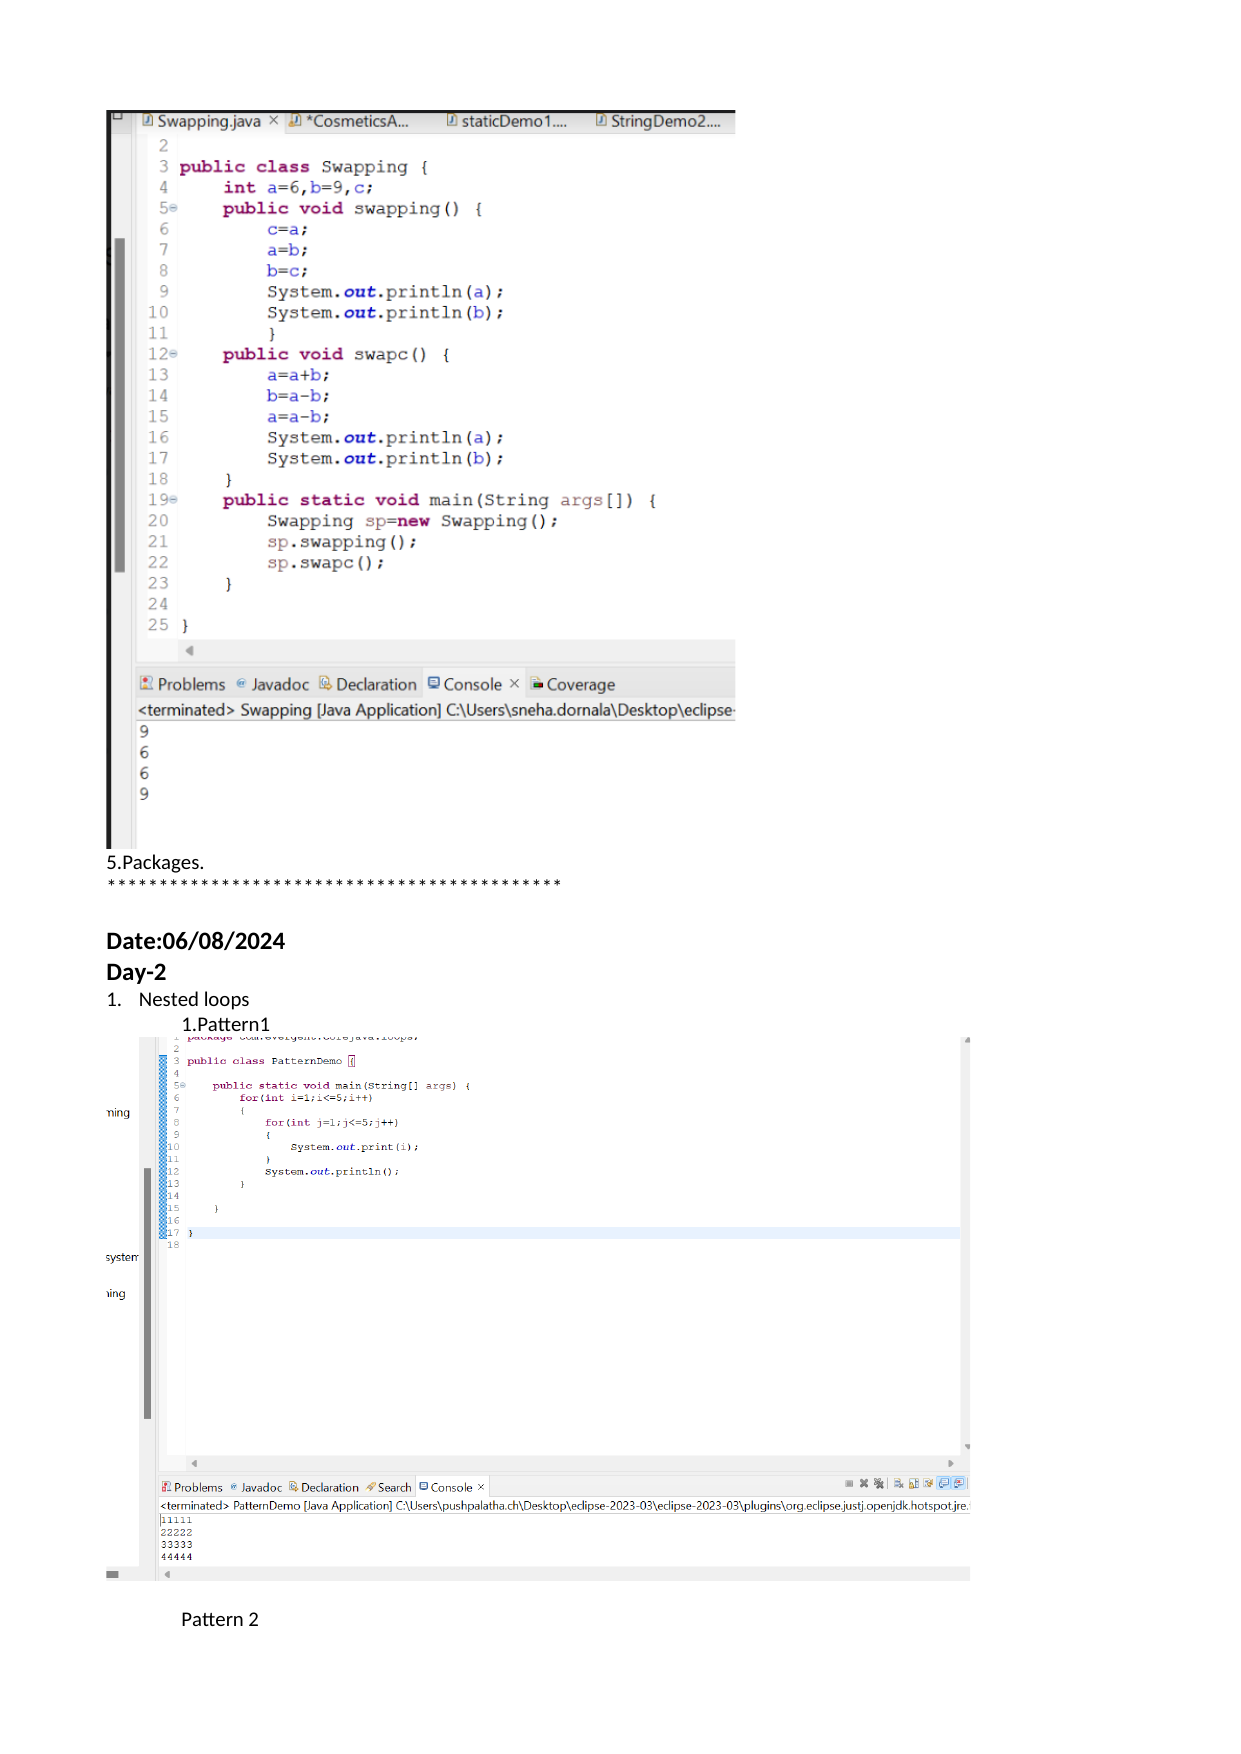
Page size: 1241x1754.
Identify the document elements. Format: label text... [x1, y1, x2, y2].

text ******************************************** [106, 874, 1148, 900]
text 5.Packages. [106, 849, 1148, 874]
list Nested loops [106, 986, 1148, 1012]
list 1.Pattern1 [106, 1012, 1148, 1037]
text Date:06/08/2024 [106, 925, 1148, 956]
picture [106, 110, 736, 849]
text Day-2 [106, 956, 1148, 986]
picture [106, 1037, 971, 1581]
list Pattern 2 [106, 1606, 1148, 1631]
